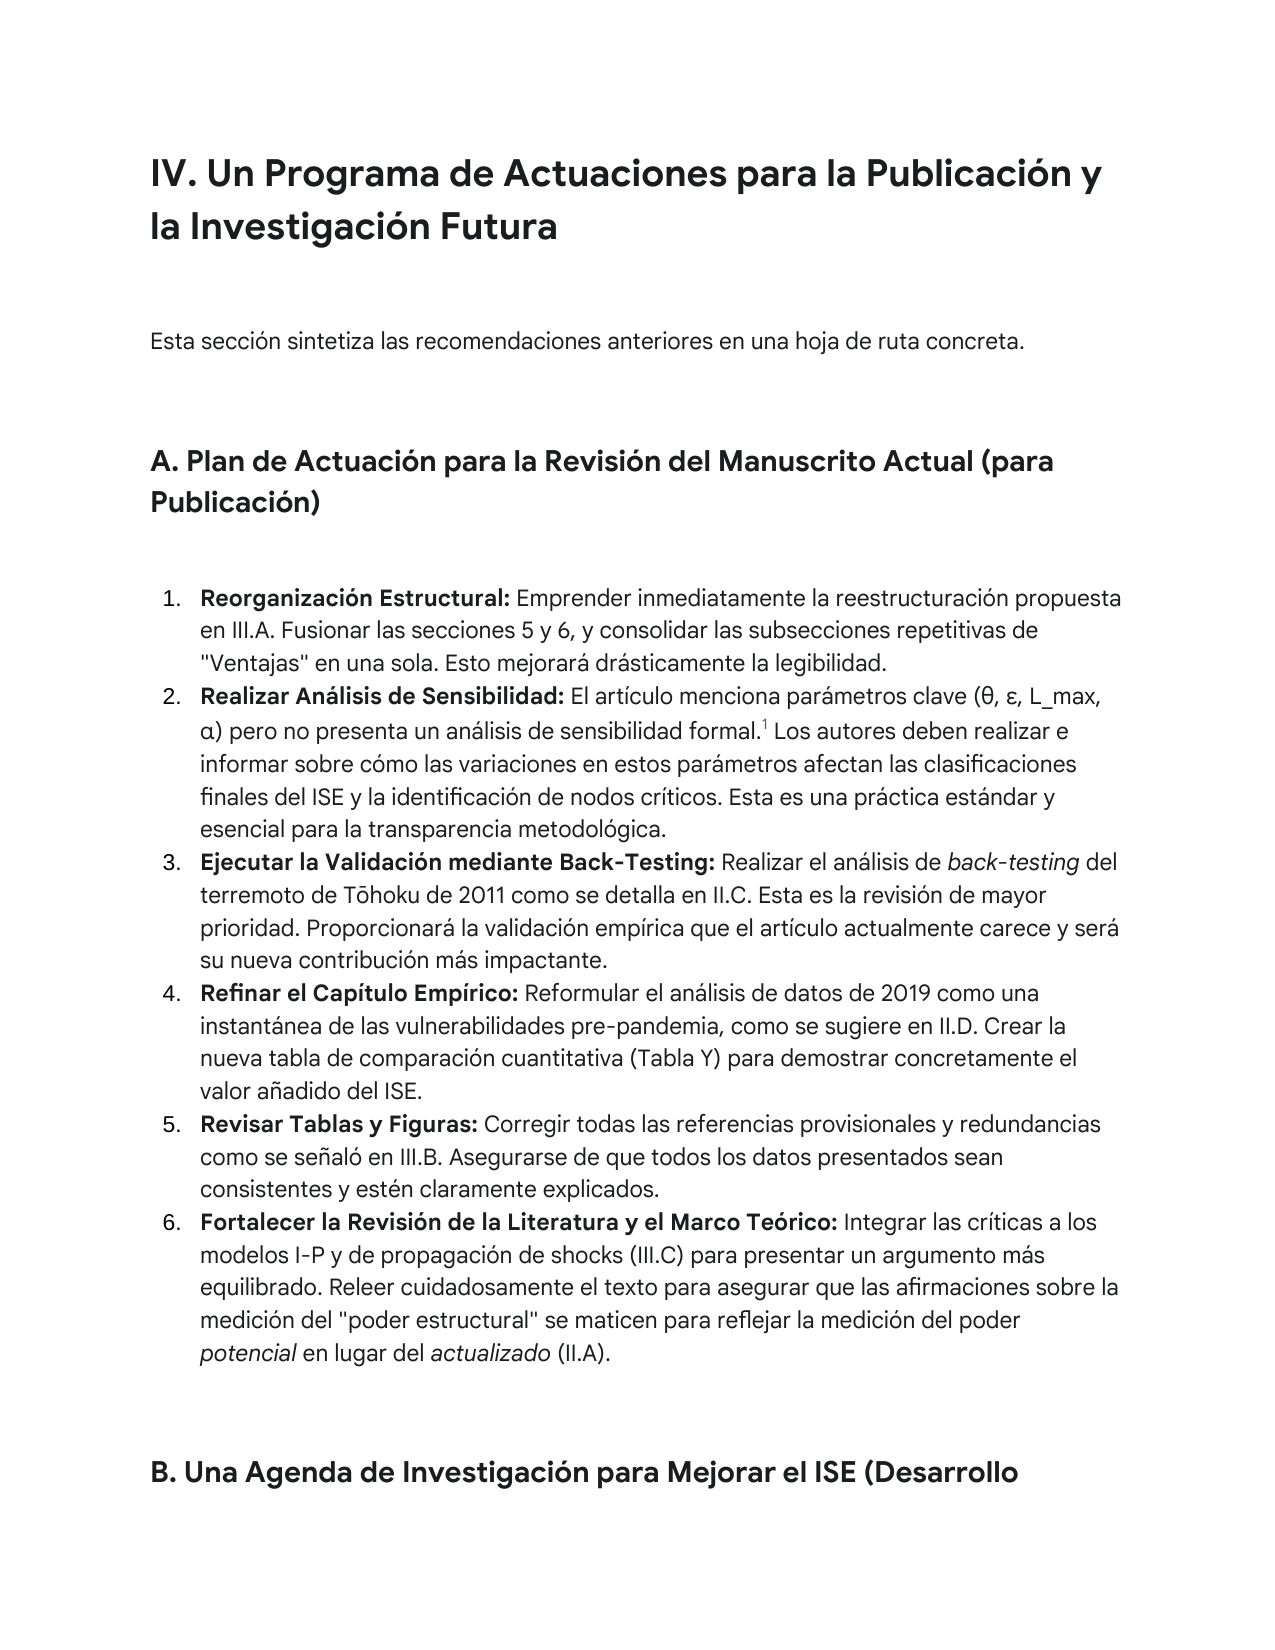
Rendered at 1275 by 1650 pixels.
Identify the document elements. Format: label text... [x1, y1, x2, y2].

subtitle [150, 1454, 1125, 1491]
list Realizar Análisis de Sensibilidad: El artículo menciona parámetros clave (θ, ε, L_max, α) pero no presenta un análisis de sensibilidad formal.1 Los autores deben realizar e informar sobre cómo las variaciones en estos parámetros afectan las clasificaciones finales del ISE y la identificación de nodos críticos. Esta es una práctica estándar y esencial para la transparencia metodológica. [162, 682, 1125, 844]
list Fortalecer la Revisión de la Literatura y el Marco Teórico: Integrar las críticas a los modelos I-P y de propagación de shocks (III.C) para presentar un argumento más equilibrado. Releer cuidadosamente el texto para asegurar que las afirmaciones sobre la medición del "poder estructural" se maticen para reflejar la medición del poder potencial en lugar del actualizado (II.A). [162, 1208, 1125, 1368]
list Revisar Tablas y Figuras: Corregir todas las referencias provisionales y redundancias como se señaló en III.B. Asegurarse de que todos los datos presentados sean consistentes y estén claramente explicados. [162, 1110, 1125, 1204]
list Ejecutar la Validación mediante Back-Testing: Realizar el análisis de back-testing del terremoto de Tōhoku de 2011 como se detalla en II.C. Esta es la revisión de mayor prioridad. Proporcionará la validación empírica que el artículo actualmente carece y será su nueva contribución más impactante. [162, 848, 1125, 975]
list Reorganización Estructural: Emprender inmediatamente la reestructuración propuesta en III.A. Fusionar las secciones 5 y 6, y consolidar las subsecciones repetitivas de "Ventajas" en una sola. Esto mejorará drásticamente la legibilidad. [162, 584, 1125, 678]
text Esta sección sintetiza las recomendaciones anteriores en una hoja de ruta concreta. [150, 327, 1125, 356]
subtitle A. Plan de Actuación para la Revisión del Manuscrito Actual (para Publicación) [150, 443, 1125, 521]
list Refinar el Capítulo Empírico: Reformular el análisis de datos de 2019 como una instantánea de las vulnerabilidades pre-pandemia, como se sugiere en II.D. Crear la nueva tabla de comparación cuantitativa (Tabla Y) para demostrar concretamente el valor añadido del ISE. [162, 979, 1125, 1106]
subtitle IV. Un Programa de Actuaciones para la Publicación y la Investigación Futura [150, 150, 1125, 251]
